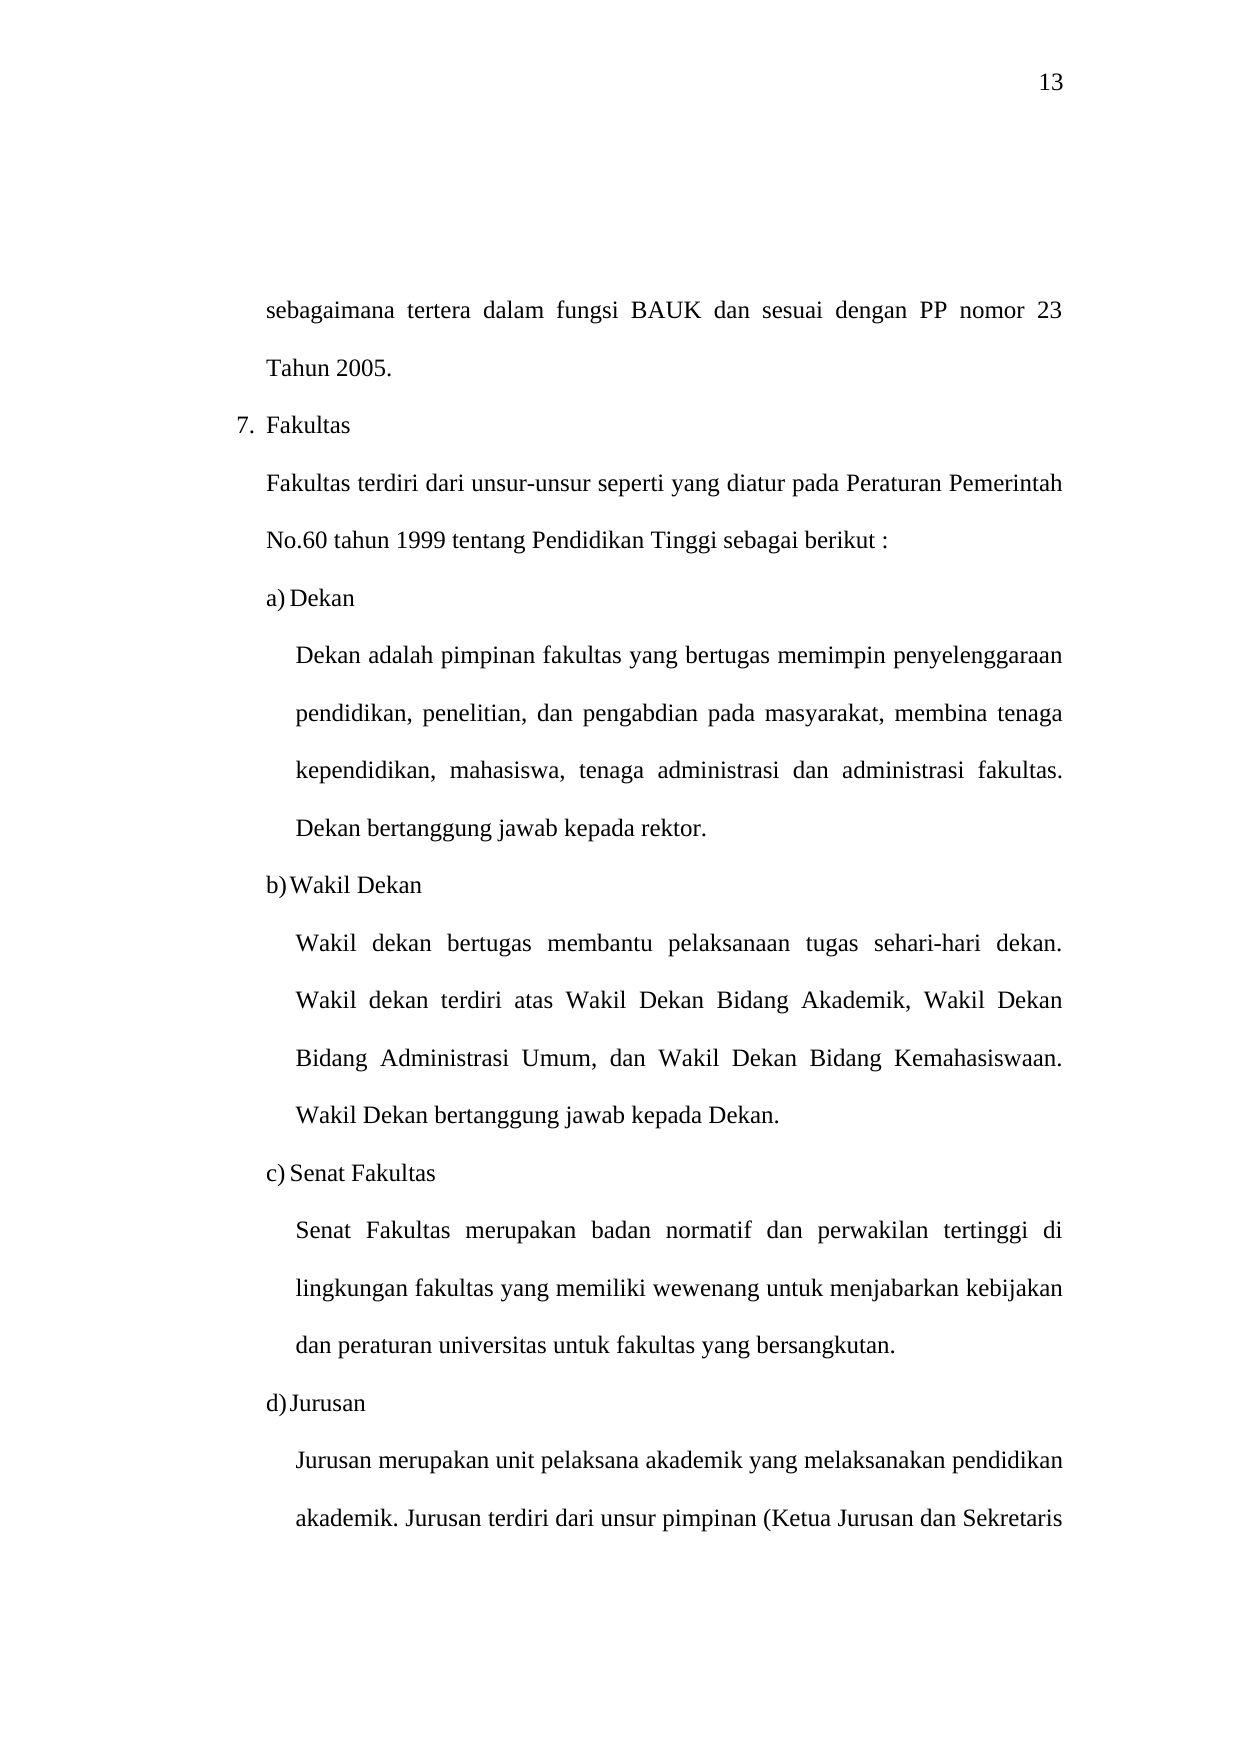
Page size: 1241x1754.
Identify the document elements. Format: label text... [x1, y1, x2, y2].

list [295, 1445, 1063, 1532]
list Wakil Dekan [266, 870, 1063, 899]
list Dekan [266, 583, 1063, 612]
list Fakultas [236, 410, 1063, 439]
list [266, 295, 1063, 382]
list Wakil dekan bertugas membantu pelaksanaan tugas sehari-hari dekan. Wakil dekan terdiri atas Wakil Dekan Bidang Akademik, Wakil Dekan Bidang Administrasi Umum, dan Wakil Dekan Bidang Kemahasiswaan. Wakil Dekan bertanggung jawab kepada Dekan. [295, 928, 1063, 1129]
list Jurusan [266, 1388, 1063, 1417]
list Dekan adalah pimpinan fakultas yang bertugas memimpin penyelenggaraan pendidikan, penelitian, dan pengabdian pada masyarakat, membina tenaga kependidikan, mahasiswa, tenaga administrasi dan administrasi fakultas. Dekan bertanggung jawab kepada rektor. [295, 640, 1063, 842]
list Fakultas terdiri dari unsur-unsur seperti yang diatur pada Peraturan Pemerintah No.60 tahun 1999 tentang Pendidikan Tinggi sebagai berikut : [266, 468, 1063, 554]
list Senat Fakultas merupakan badan normatif dan perwakilan tertinggi di lingkungan fakultas yang memiliki wewenang untuk menjabarkan kebijakan dan peraturan universitas untuk fakultas yang bersangkutan. [295, 1215, 1063, 1359]
list Senat Fakultas [266, 1158, 1063, 1187]
